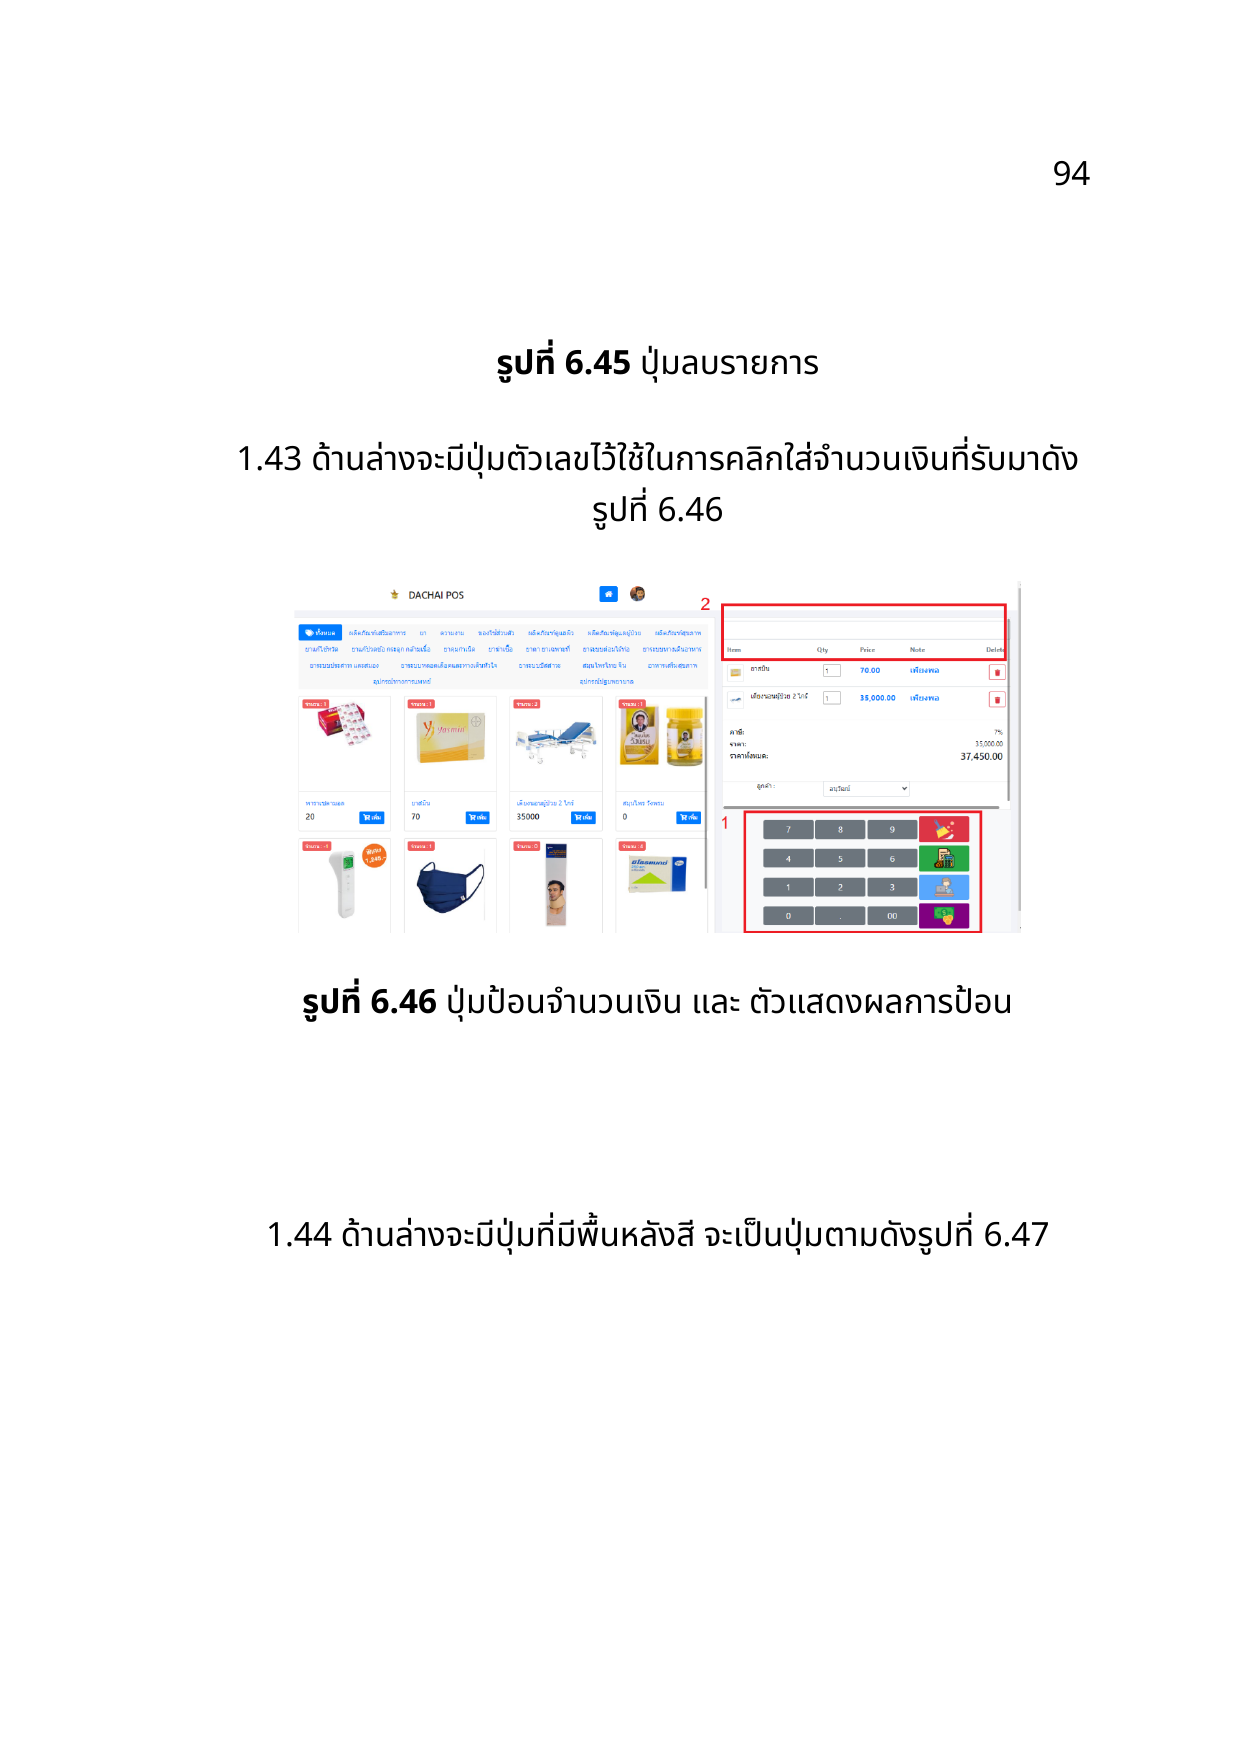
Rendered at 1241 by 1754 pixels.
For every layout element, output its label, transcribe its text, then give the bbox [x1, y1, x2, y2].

text 1.44 ด้านล่างจะมีปุ่มที่มีพื้นหลังสี จะเป็นปุ่มตามดังรูปที่ 6.47 [225, 1210, 1090, 1261]
text รูปที่ 6.45 ปุ่มลบรายการ [225, 339, 1090, 389]
picture [294, 581, 1021, 933]
text 1.43 ด้านล่างจะมีปุ่มตัวเลขไว้ใช้ในการคลิกใส่จำนวนเงินที่รับมาดังรูปที่ 6.46 [225, 435, 1090, 536]
text รูปที่ 6.46 ปุ่มป้อนจำนวนเงิน และ ตัวแสดงผลการป้อน [225, 978, 1090, 1029]
